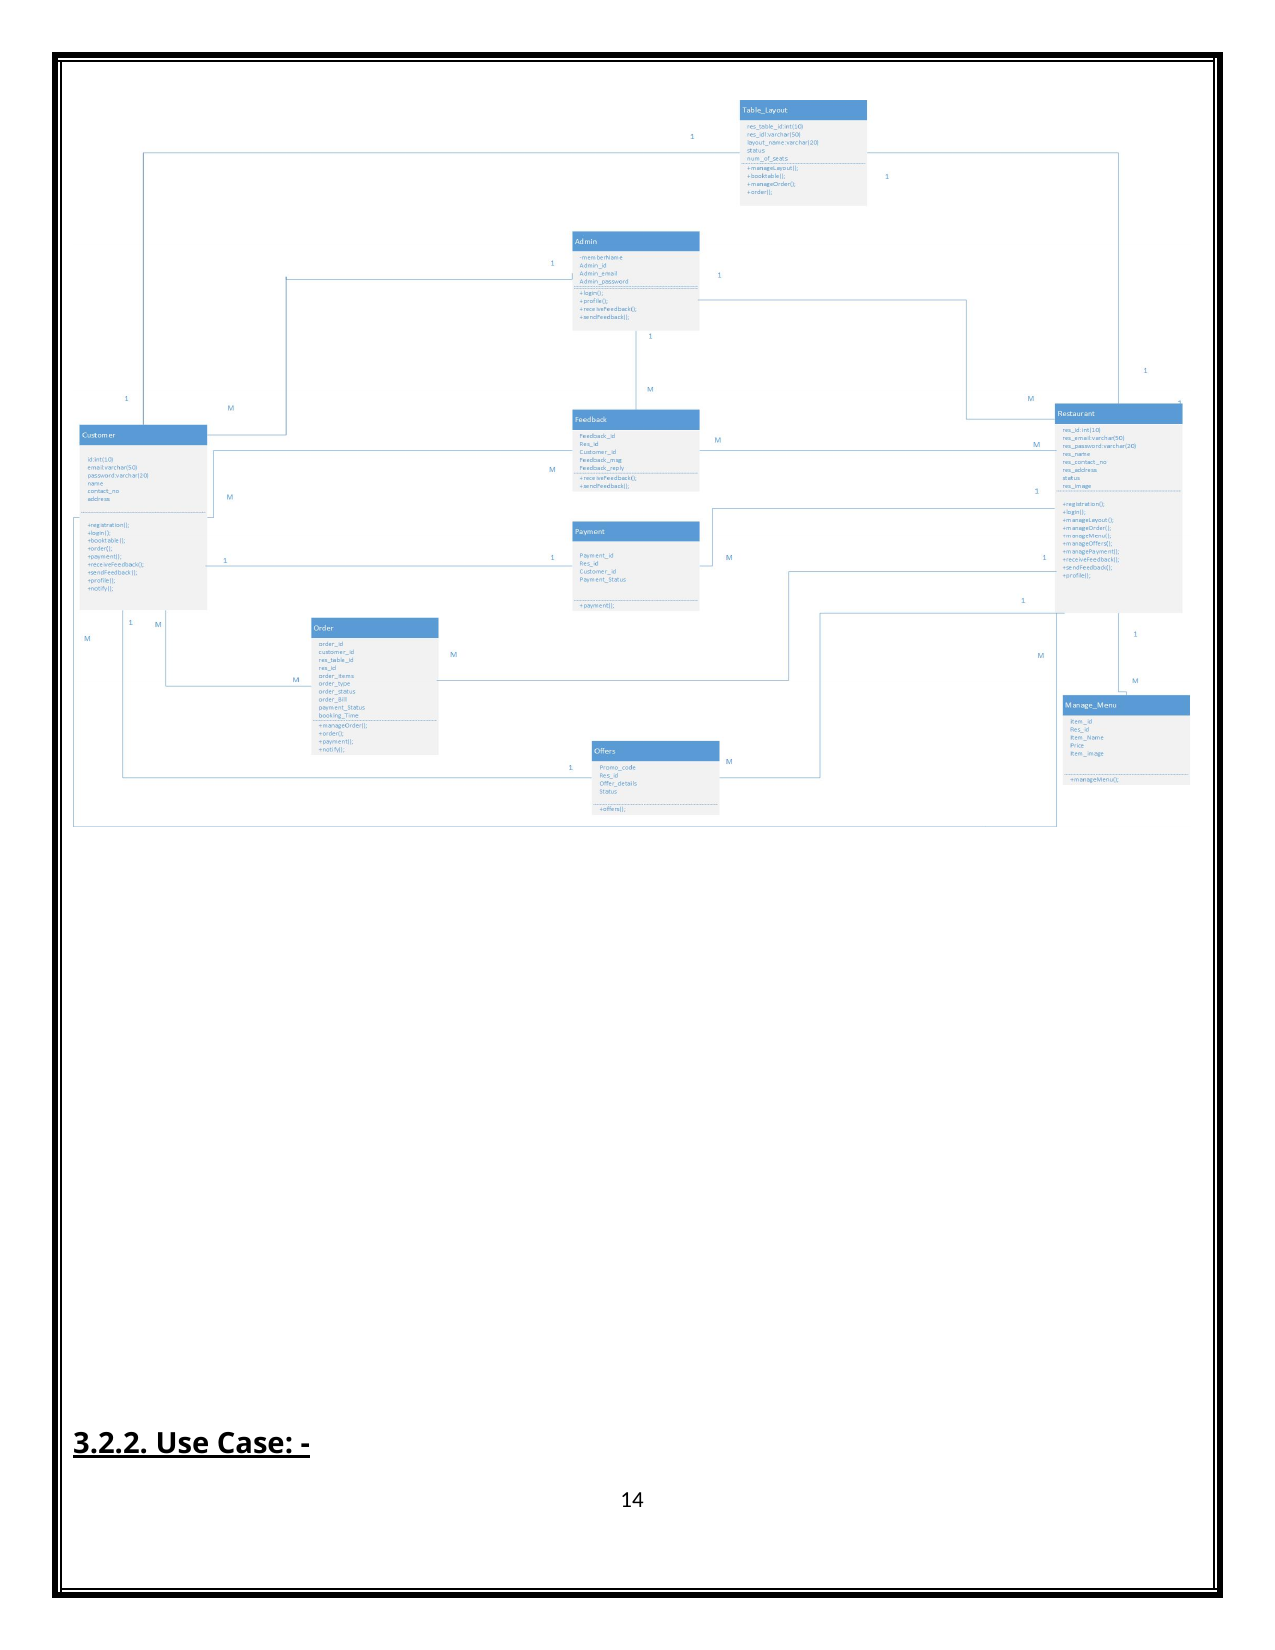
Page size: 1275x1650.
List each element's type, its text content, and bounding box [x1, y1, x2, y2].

picture [72, 100, 1191, 827]
text 3.2.2. Use Case: - [73, 1422, 1191, 1462]
